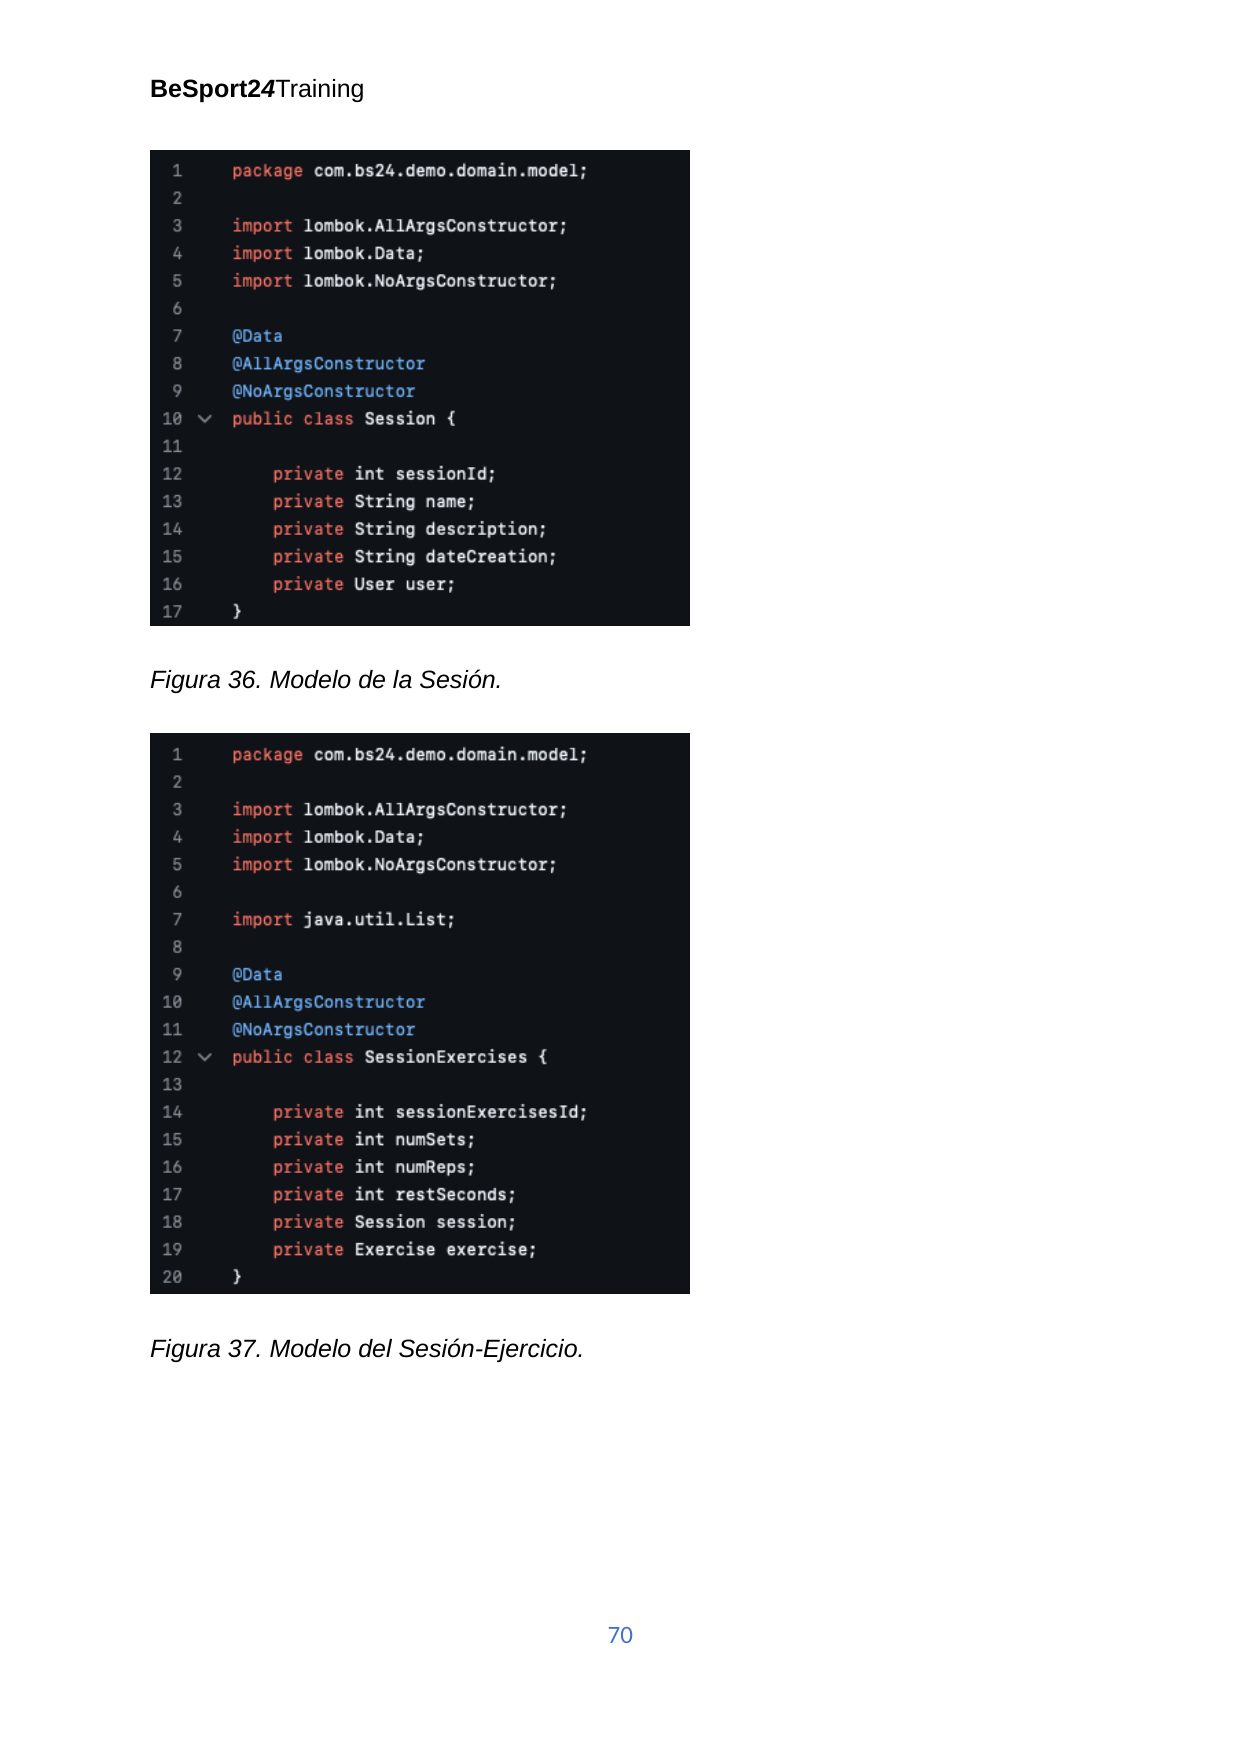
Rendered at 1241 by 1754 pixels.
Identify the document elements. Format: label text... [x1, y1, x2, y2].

text Figura 37. Modelo del Sesión-Ejercicio. [150, 1334, 1090, 1363]
picture [150, 150, 690, 626]
picture [150, 733, 690, 1294]
text Figura 36. Modelo de la Sesión. [150, 666, 1090, 694]
